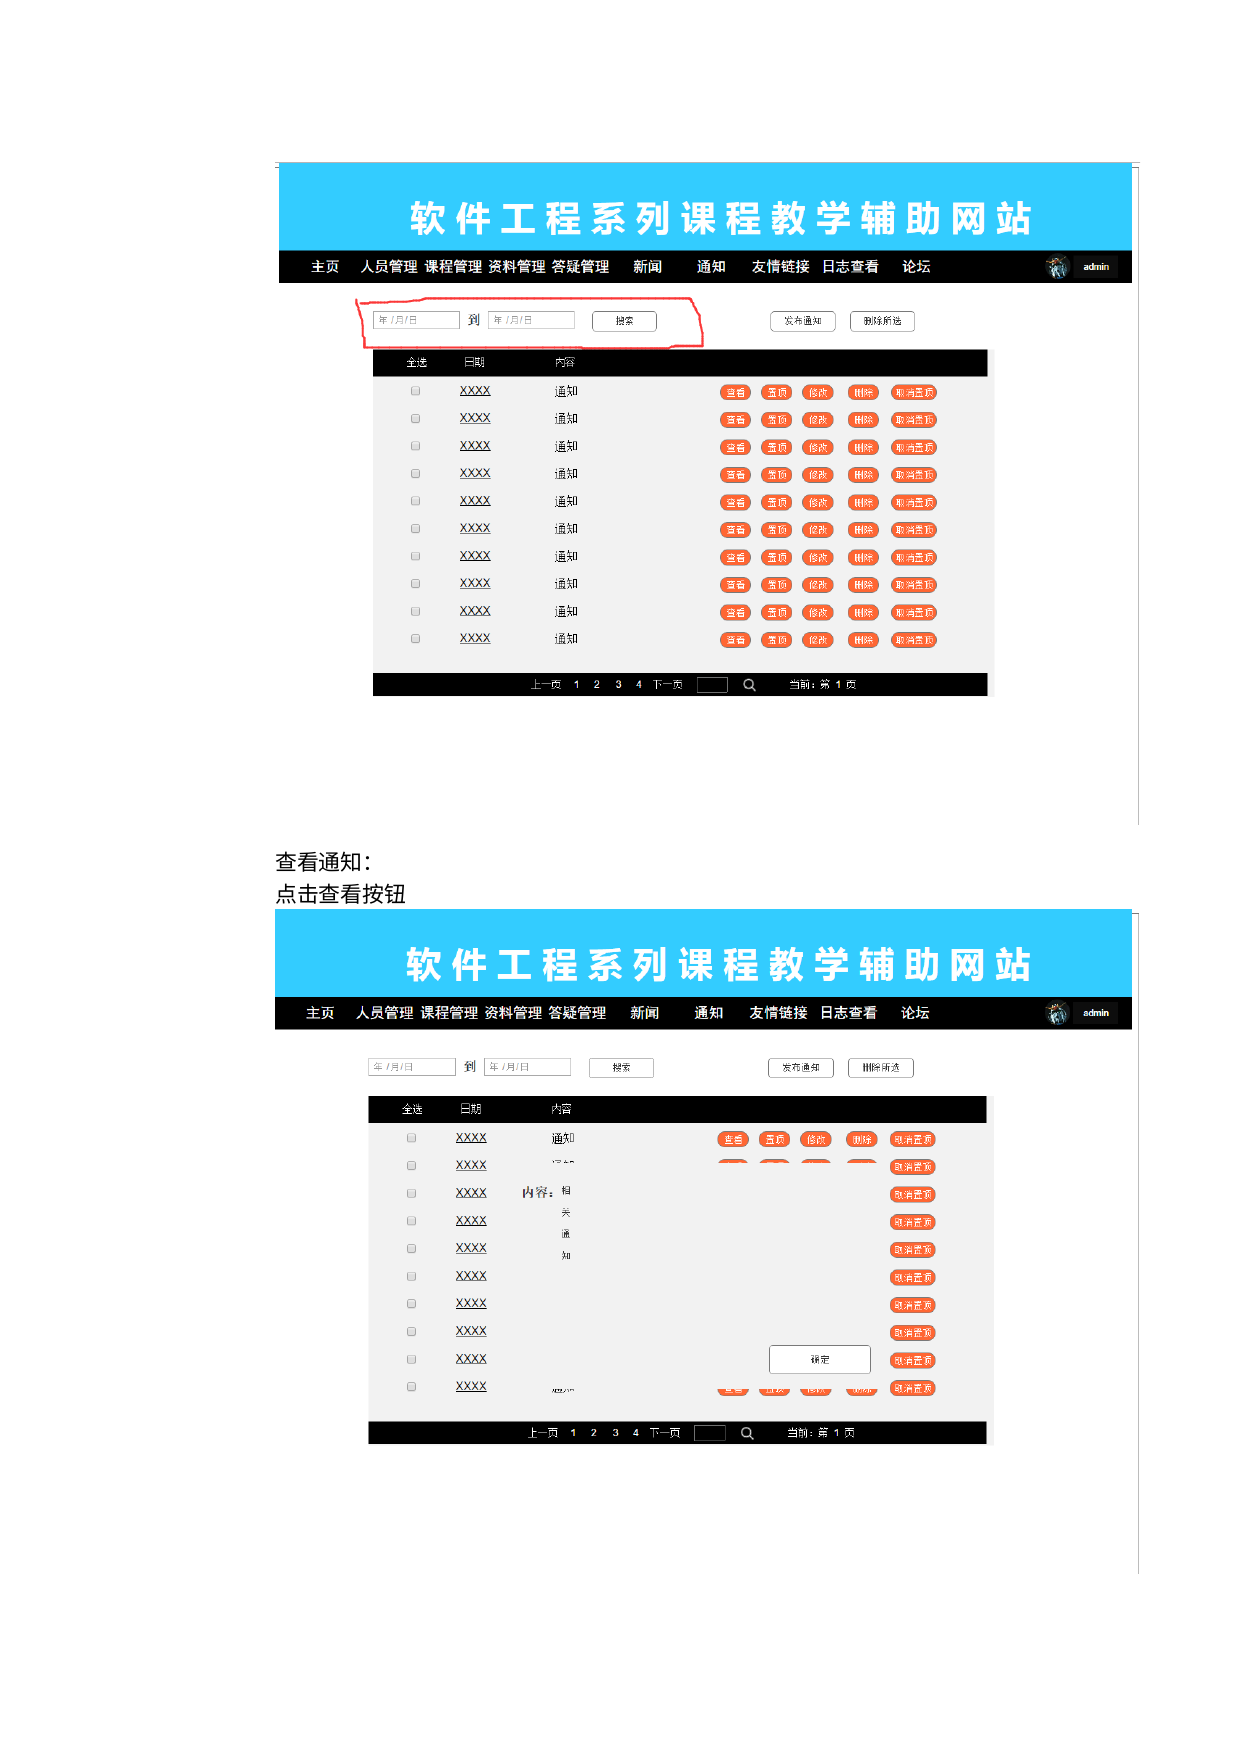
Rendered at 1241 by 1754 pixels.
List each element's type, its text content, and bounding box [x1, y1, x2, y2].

picture [275, 909, 1141, 1574]
text 点击查看按钮 [231, 877, 1053, 909]
text 查看通知： [231, 844, 1053, 877]
picture [275, 162, 1141, 825]
